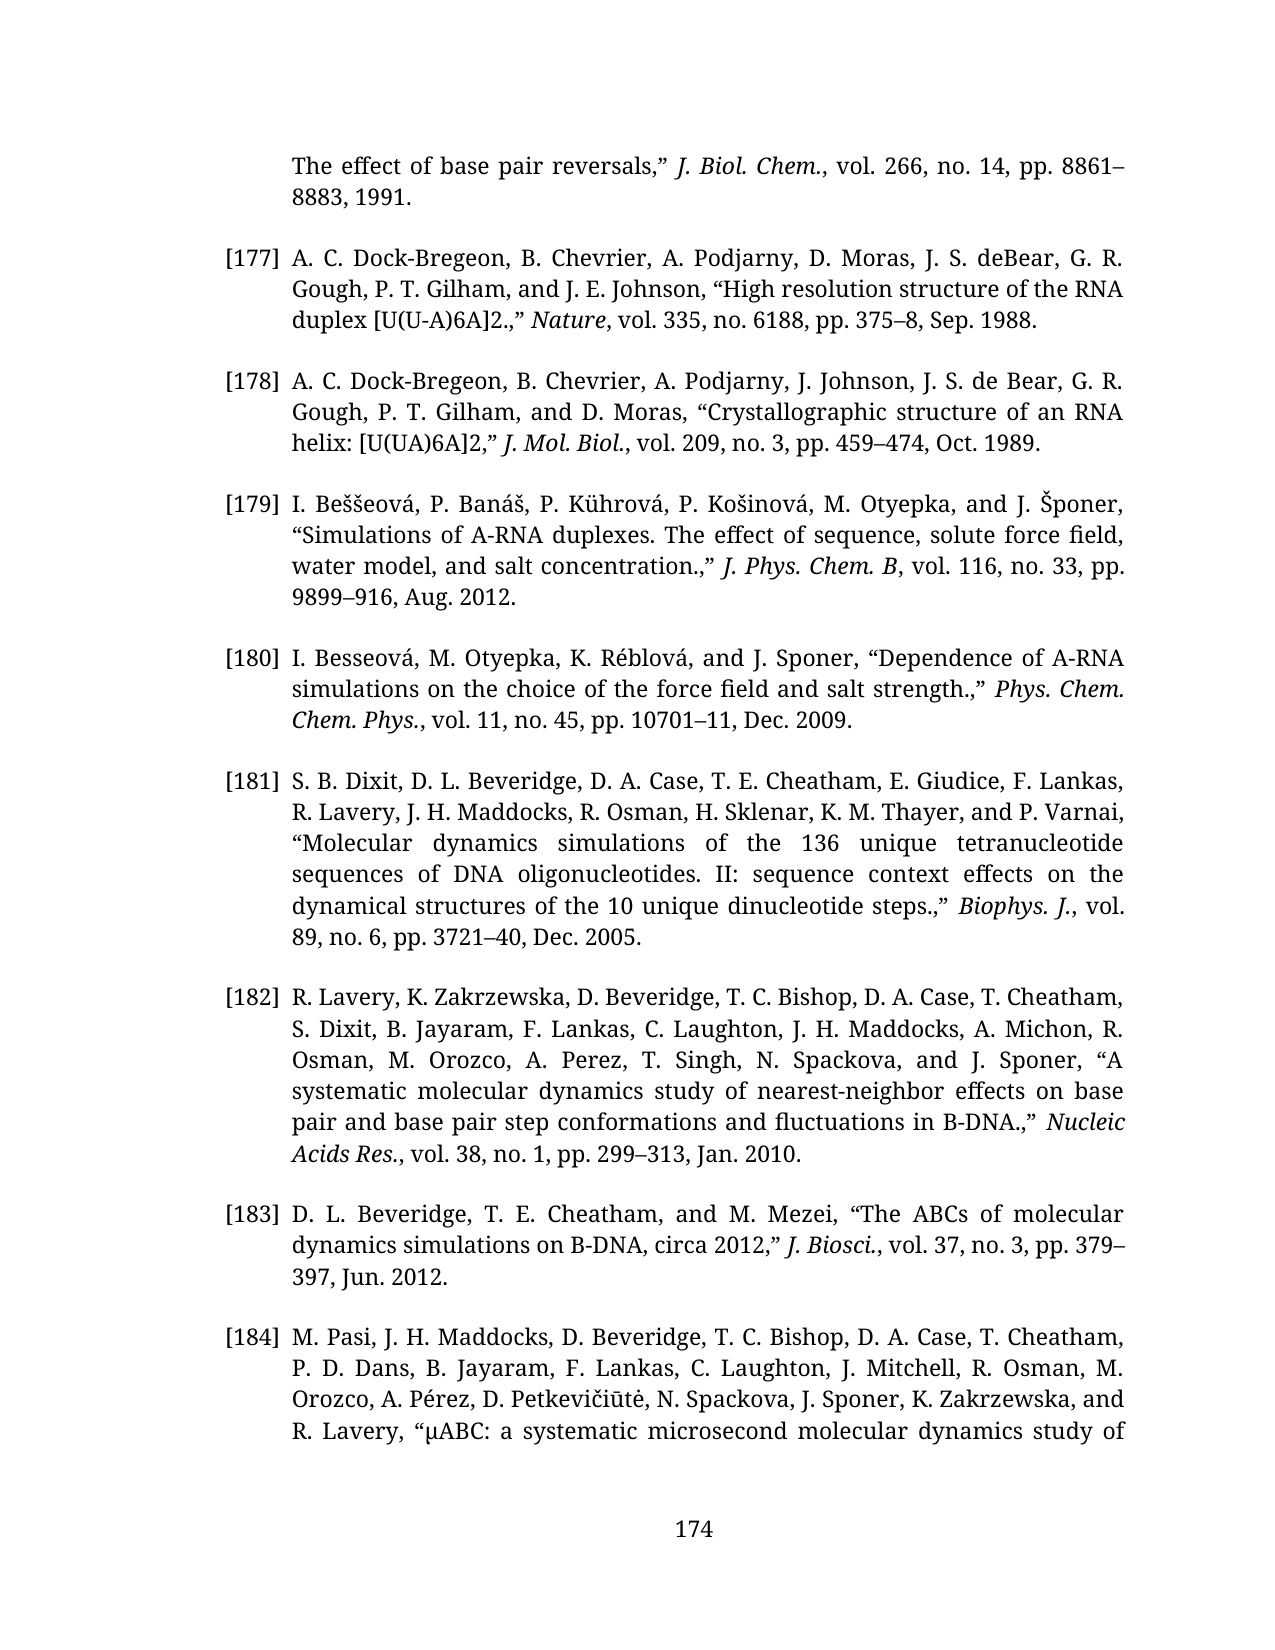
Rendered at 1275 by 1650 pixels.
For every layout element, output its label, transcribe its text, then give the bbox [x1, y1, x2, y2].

text [182] R. Lavery, K. Zakrzewska, D. Beveridge, T. C. Bishop, D. A. Case, T. Cheatham, S. Dixit, B. Jayaram, F. Lankas, C. Laughton, J. H. Maddocks, A. Michon, R. Osman, M. Orozco, A. Perez, T. Singh, N. Spackova, and J. Sponer, “A systematic molecular dynamics study of nearest-neighbor effects on base pair and base pair step conformations and fluctuations in B-DNA.,” Nucleic Acids Res., vol. 38, no. 1, pp. 299–313, Jan. 2010. [225, 981, 1125, 1169]
text [181] S. B. Dixit, D. L. Beveridge, D. A. Case, T. E. Cheatham, E. Giudice, F. Lankas, R. Lavery, J. H. Maddocks, R. Osman, H. Sklenar, K. M. Thayer, and P. Varnai, “Molecular dynamics simulations of the 136 unique tetranucleotide sequences of DNA oligonucleotides. II: sequence context effects on the dynamical structures of the 10 unique dinucleotide steps.,” Biophys. J., vol. 89, no. 6, pp. 3721–40, Dec. 2005. [225, 764, 1125, 952]
text [180] I. Besseová, M. Otyepka, K. Réblová, and J. Sponer, “Dependence of A-RNA simulations on the choice of the force field and salt strength.,” Phys. Chem. Chem. Phys., vol. 11, no. 45, pp. 10701–11, Dec. 2009. [225, 642, 1125, 735]
text [177] A. C. Dock-Bregeon, B. Chevrier, A. Podjarny, D. Moras, J. S. deBear, G. R. Gough, P. T. Gilham, and J. E. Johnson, “High resolution structure of the RNA duplex [U(U-A)6A]2.,” Nature, vol. 335, no. 6188, pp. 375–8, Sep. 1988. [225, 242, 1125, 335]
text [179] I. Beššeová, P. Banáš, P. Kührová, P. Košinová, M. Otyepka, and J. Šponer, “Simulations of A-RNA duplexes. The effect of sequence, solute force field, water model, and salt concentration.,” J. Phys. Chem. B, vol. 116, no. 33, pp. 9899–916, Aug. 2012. [225, 487, 1125, 612]
text [178] A. C. Dock-Bregeon, B. Chevrier, A. Podjarny, J. Johnson, J. S. de Bear, G. R. Gough, P. T. Gilham, and D. Moras, “Crystallographic structure of an RNA helix: [U(UA)6A]2,” J. Mol. Biol., vol. 209, no. 3, pp. 459–474, Oct. 1989. [225, 364, 1125, 458]
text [225, 1321, 1125, 1446]
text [225, 150, 1125, 212]
text [183] D. L. Beveridge, T. E. Cheatham, and M. Mezei, “The ABCs of molecular dynamics simulations on B-DNA, circa 2012,” J. Biosci., vol. 37, no. 3, pp. 379–397, Jun. 2012. [225, 1198, 1125, 1292]
